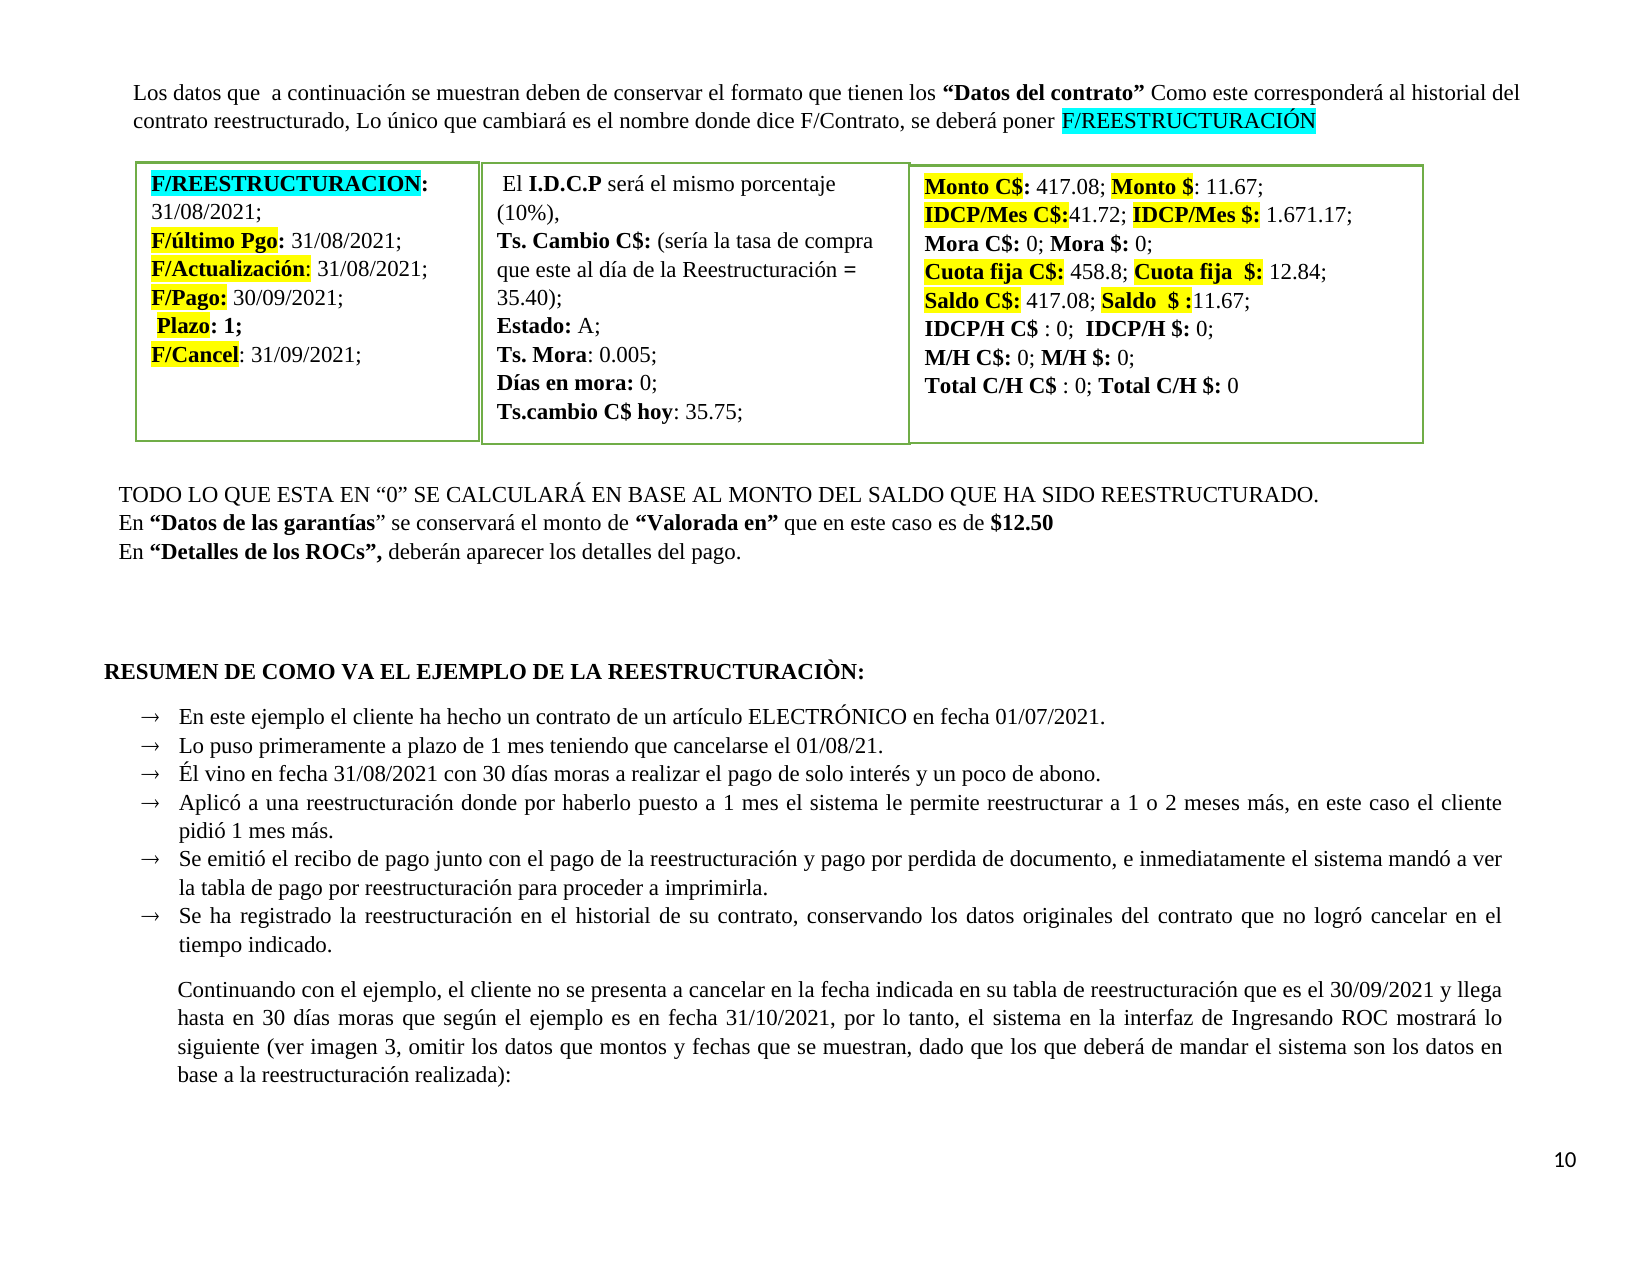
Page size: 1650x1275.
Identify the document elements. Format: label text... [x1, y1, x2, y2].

text En “Datos de las garantías” se conservará el monto de “Valorada en” que en este caso es de $12.50 [118, 509, 1576, 536]
list Aplicó a una reestructuración donde por haberlo puesto a 1 mes el sistema le permite reestructurar a 1 o 2 meses más, en este caso el cliente pidió 1 mes más. [141, 788, 1506, 843]
list Lo puso primeramente a plazo de 1 mes teniendo que cancelarse el 01/08/21. [141, 732, 1506, 758]
list En este ejemplo el cliente ha hecho un contrato de un artículo ELECTRÓNICO en fecha 01/07/2021. [141, 703, 1506, 729]
list Se emitió el recibo de pago junto con el pago de la reestructuración y pago por perdida de documento, e inmediatamente el sistema mandó a ver la tabla de pago por reestructuración para proceder a imprimirla. [141, 845, 1506, 900]
text TODO LO QUE ESTA EN “0” SE CALCULARÁ EN BASE AL MONTO DEL SALDO QUE HA SIDO REESTRUCTURADO. [118, 481, 1576, 507]
text En “Detalles de los ROCs”, deberán aparecer los detalles del pago. [118, 538, 1576, 564]
text Los datos que a continuación se muestran deben de conservar el formato que tienen los “Datos del contrato” Como este corresponderá al historial del contrato reestructurado, Lo único que cambiará es el nombre donde dice F/Contrato, se deberá poner F/REESTRUCTURACIÓN [133, 79, 1576, 134]
list Se ha registrado la reestructuración en el historial de su contrato, conservando los datos originales del contrato que no logró cancelar en el tiempo indicado. [141, 902, 1506, 957]
list Él vino en fecha 31/08/2021 con 30 días moras a realizar el pago de solo interés y un poco de abono. [141, 760, 1506, 786]
text Continuando con el ejemplo, el cliente no se presenta a cancelar en la fecha indicada en su tabla de reestructuración que es el 30/09/2021 y llega hasta en 30 días moras que según el ejemplo es en fecha 31/10/2021, por lo tanto, el sistema en la interfaz de Ingresando ROC mostrará lo siguiente (ver imagen 3, omitir los datos que montos y fechas que se muestran, dado que los que deberá de mandar el sistema son los datos en base a la reestructuración realizada): [177, 976, 1506, 1087]
text RESUMEN DE COMO VA EL EJEMPLO DE LA REESTRUCTURACIÒN: [29, 658, 1576, 684]
